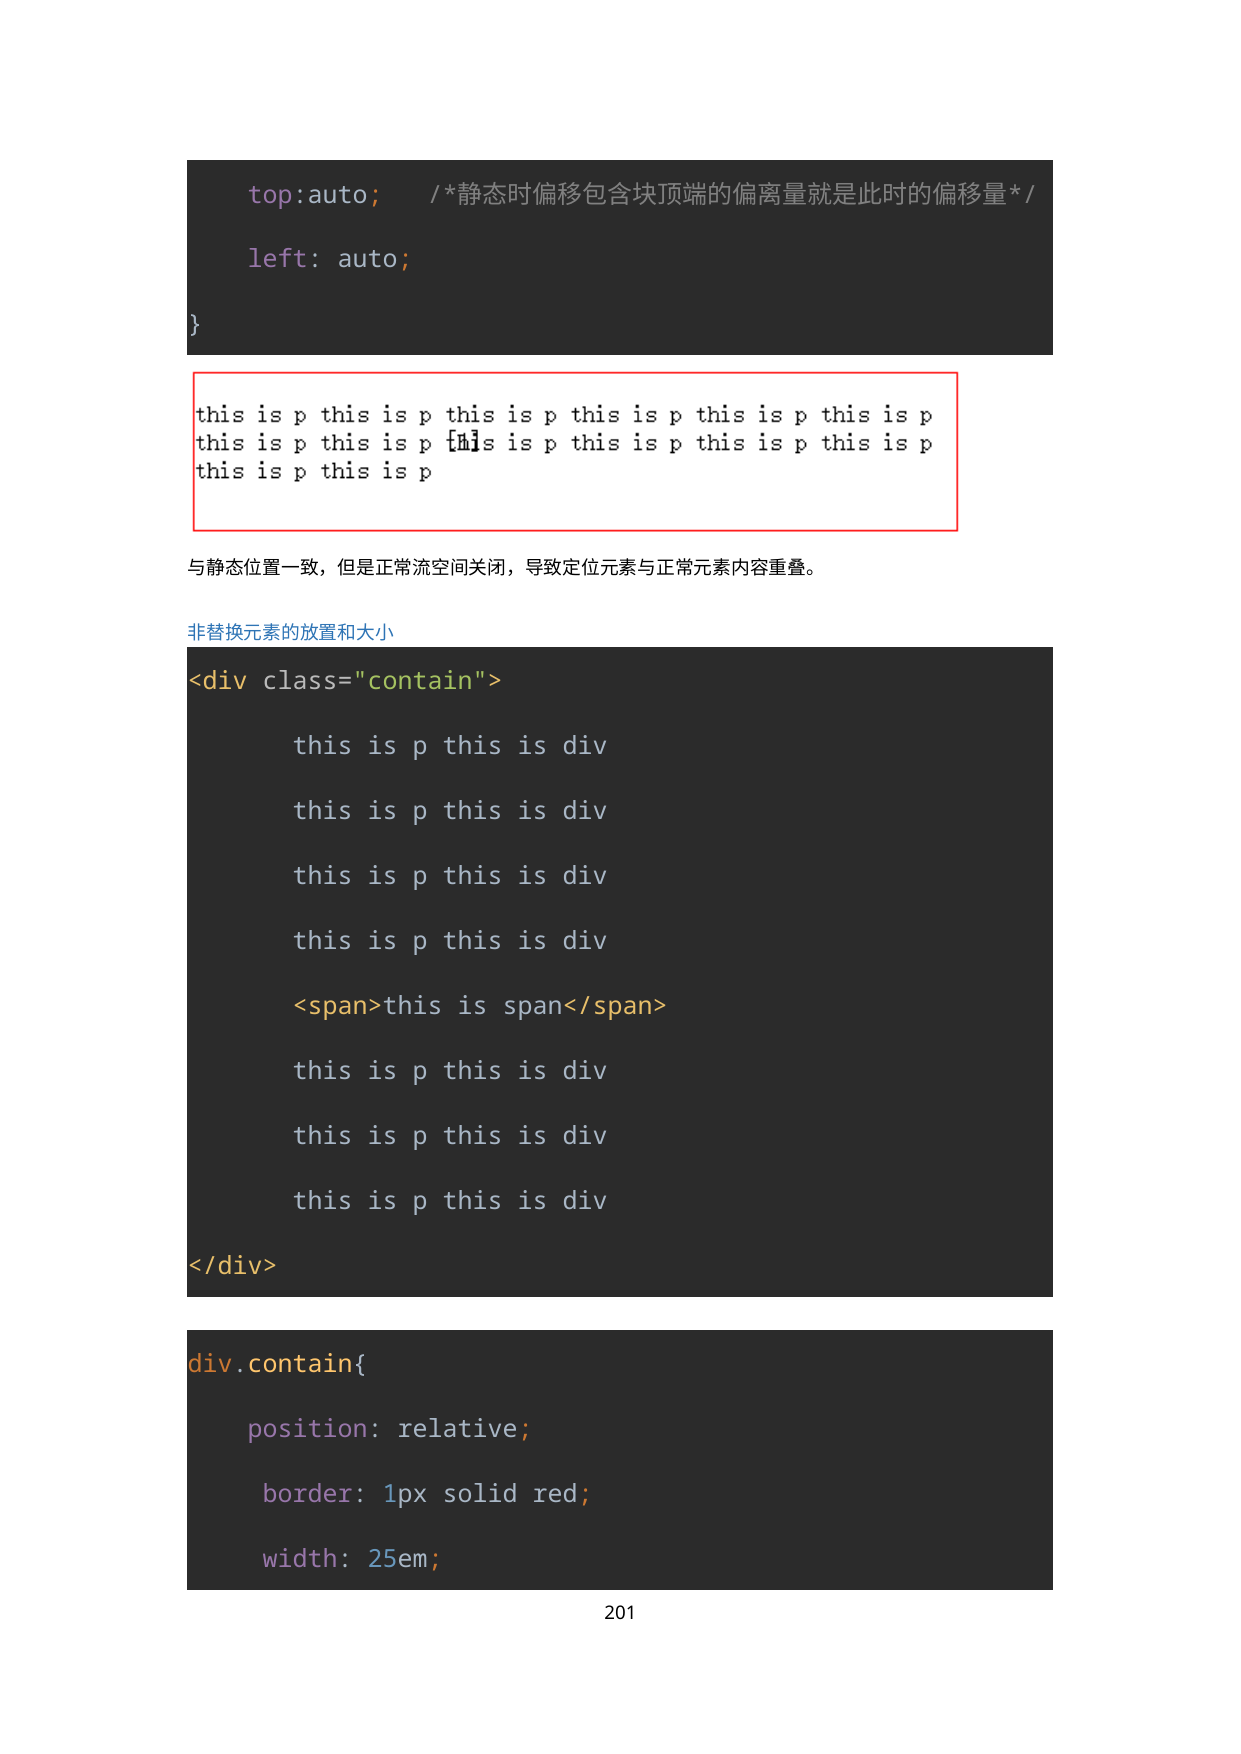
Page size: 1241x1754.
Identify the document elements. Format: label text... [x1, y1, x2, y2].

text 非替换元素的放置和大小 [187, 615, 1053, 647]
text 与静态位置一致，但是正常流空间关闭，导致定位元素与正常元素内容重叠。 [187, 550, 1053, 582]
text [187, 160, 1053, 355]
picture [187, 366, 963, 538]
text <div class="contain"> this is p this is div this is p this is div this is p this is div this is p this is div <span>this is span</span> this is p this is div this is p this is div this is p this is div </div> [187, 647, 1053, 1297]
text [187, 1330, 1053, 1590]
